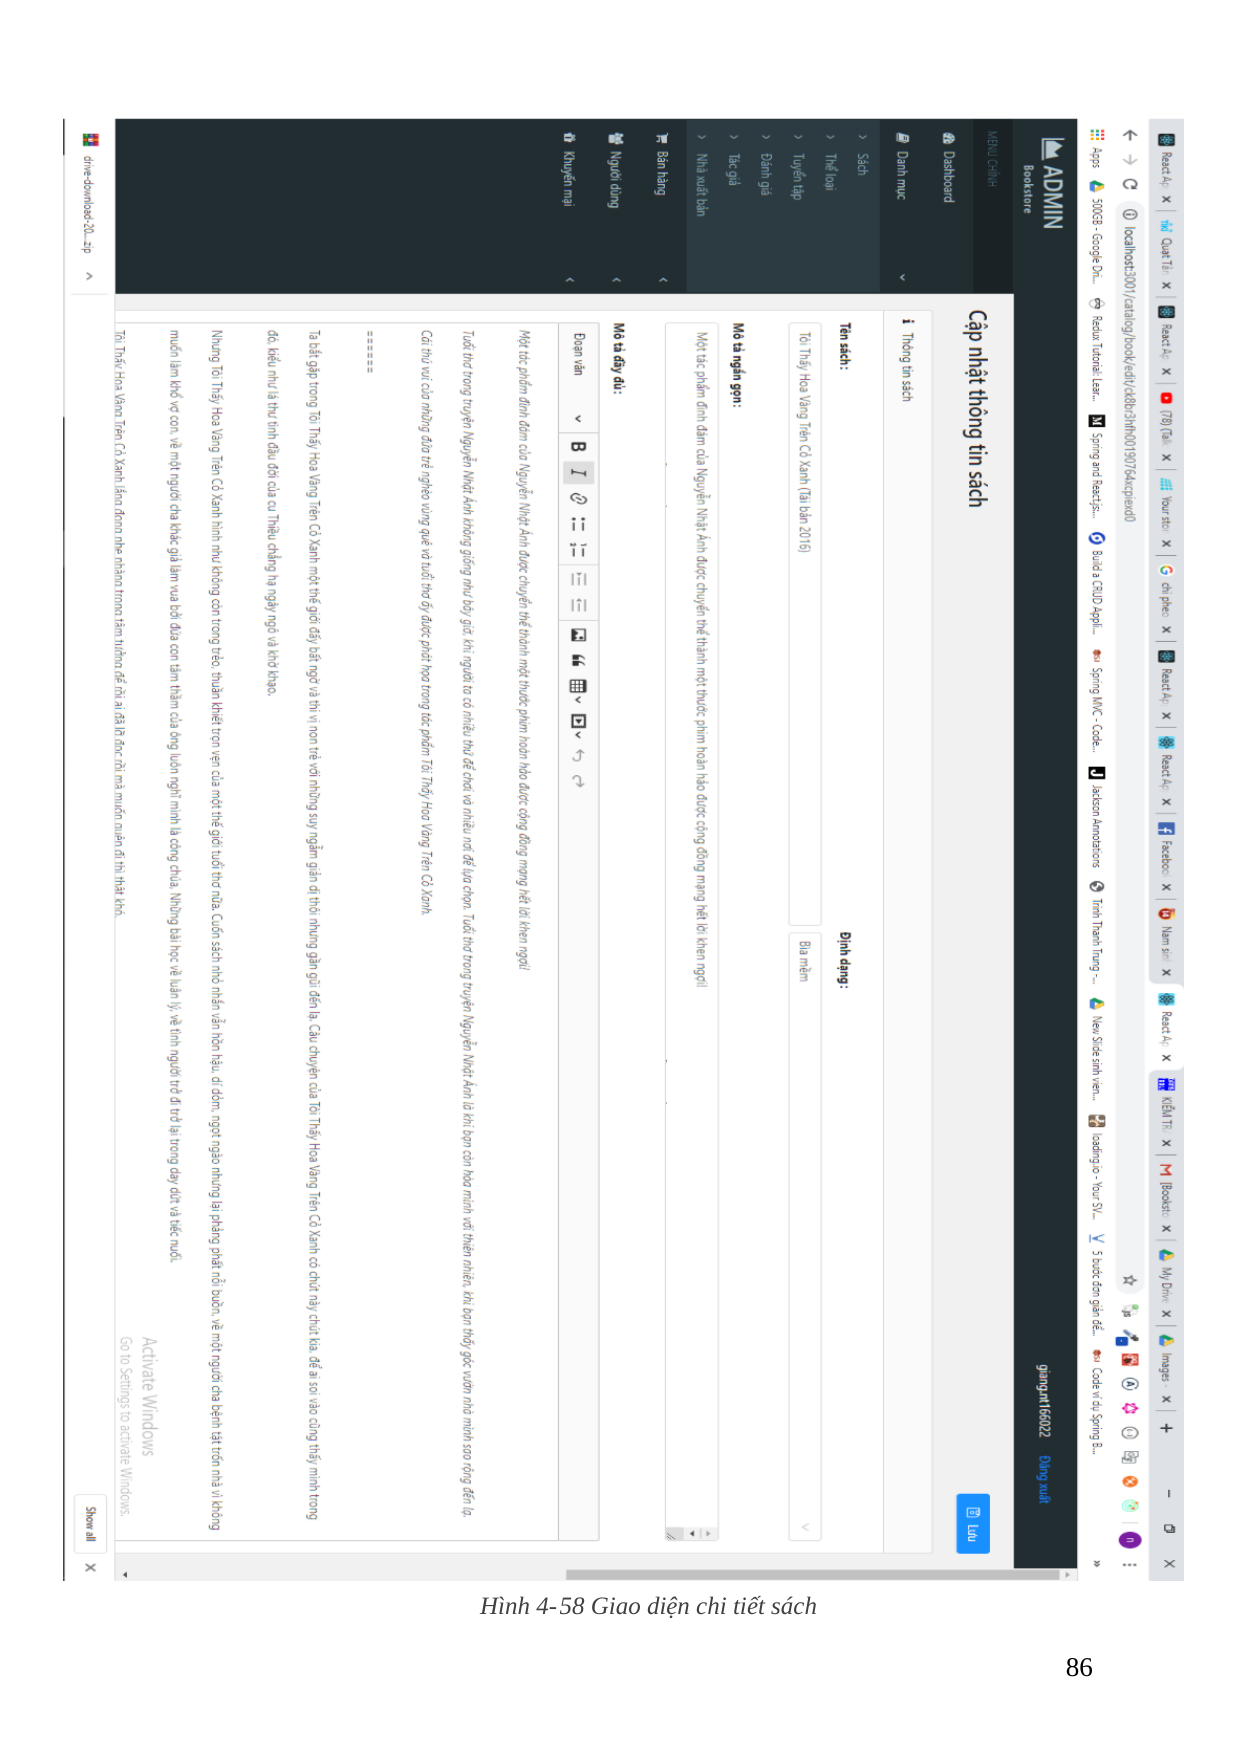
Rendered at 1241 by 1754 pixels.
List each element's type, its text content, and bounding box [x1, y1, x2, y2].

picture [64, 120, 1184, 1581]
